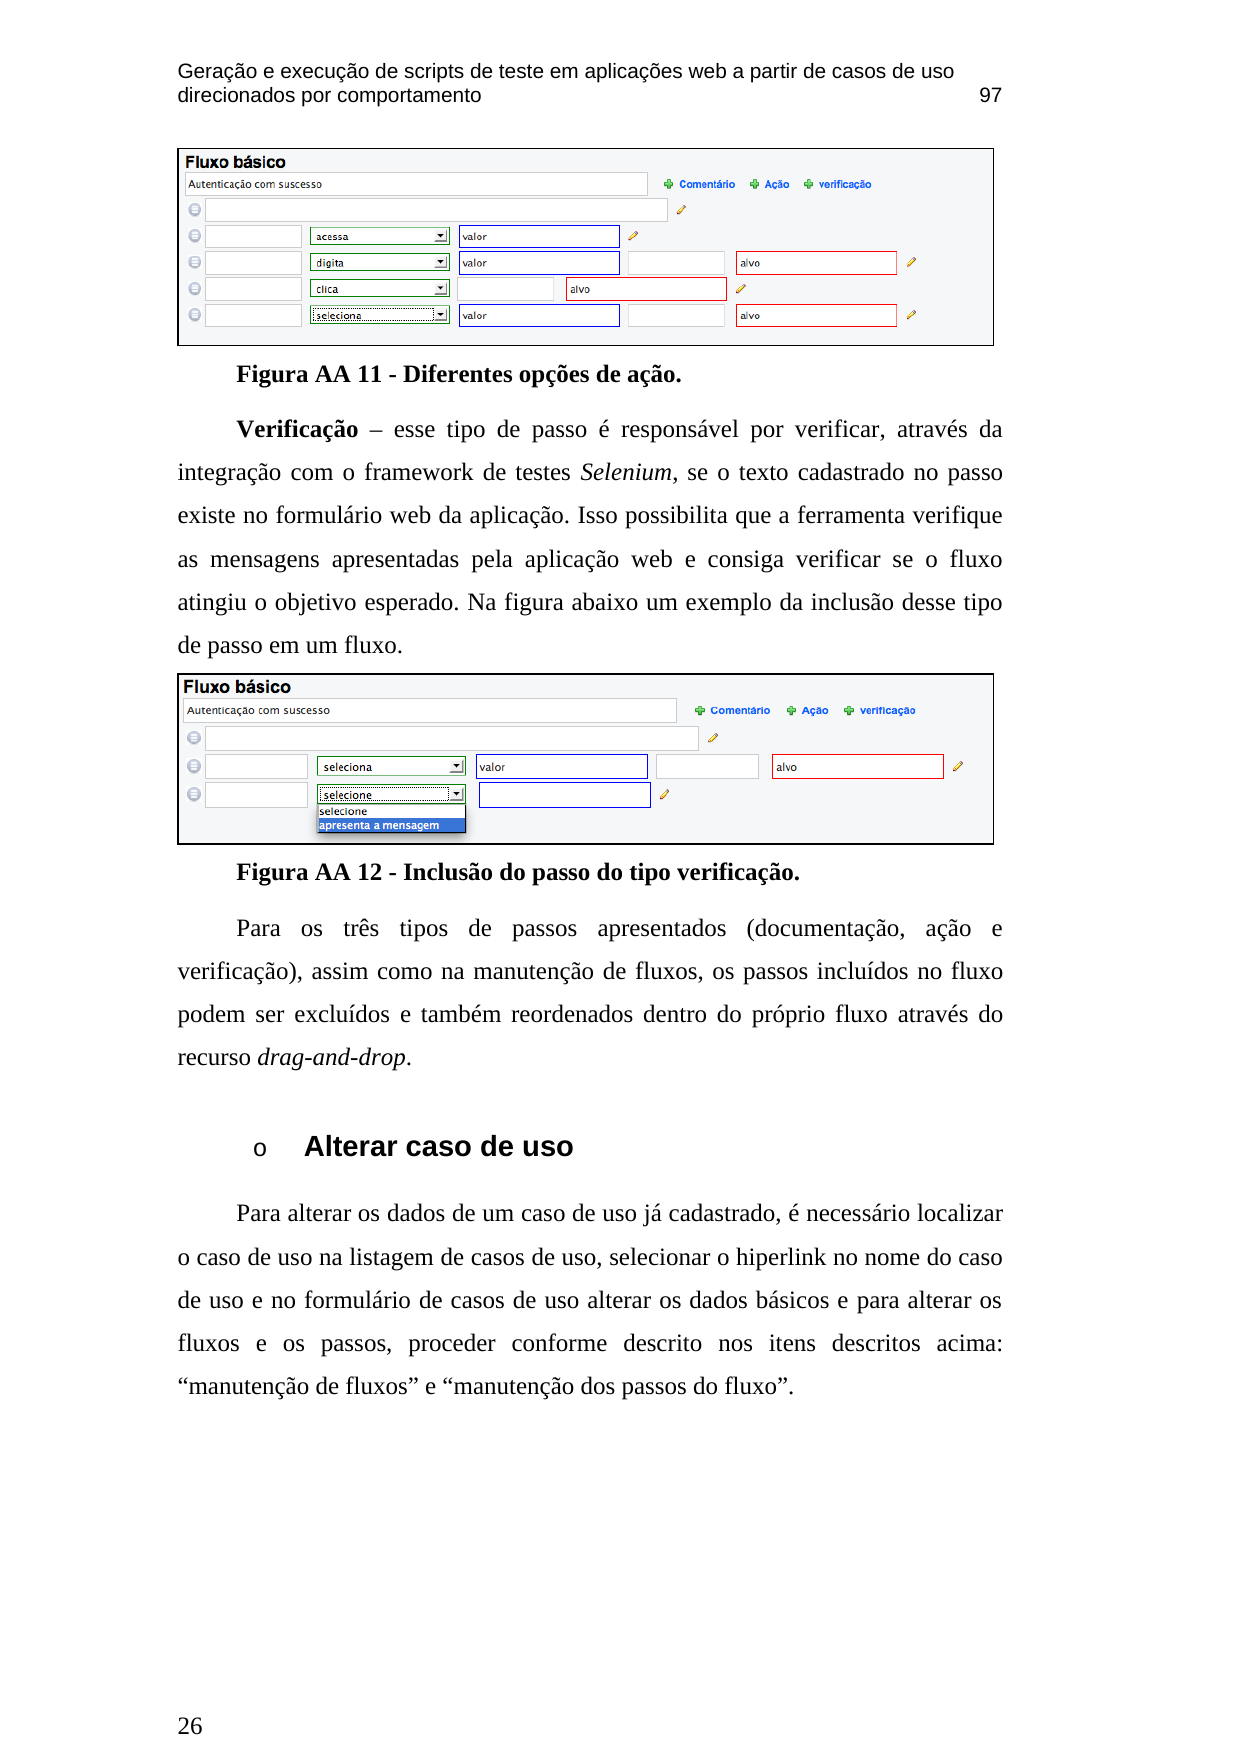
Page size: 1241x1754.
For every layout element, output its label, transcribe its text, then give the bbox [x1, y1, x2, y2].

text Figura AA 12 - Inclusão do passo do tipo verificação. [177, 857, 1004, 886]
text Verificação – esse tipo de passo é responsável por verificar, através da integração com o framework de testes Selenium, se o texto cadastrado no passo existe no formulário web da aplicação. Isso possibilita que a ferramenta verifique as mensagens apresentadas pela aplicação web e consiga verificar se o fluxo atingiu o objetivo esperado. Na figura abaixo um exemplo da inclusão desse tipo de passo em um fluxo. [177, 414, 1004, 659]
text Para alterar os dados de um caso de uso já cadastrado, é necessário localizar o caso de uso na listagem de casos de uso, selecionar o hiperlink no nome do caso de uso e no formulário de casos de uso alterar os dados básicos e para alterar os fluxos e os passos, proceder conforme descrito nos itens descritos acima: “manutenção de fluxos” e “manutenção dos passos do fluxo”. [177, 1198, 1004, 1400]
text Figura AA 11 - Diferentes opções de ação. [177, 359, 1004, 387]
text Para os três tipos de passos apresentados (documentação, ação e verificação), assim como na manutenção de fluxos, os passos incluídos no fluxo podem ser excluídos e também reordenados dentro do próprio fluxo através do recurso drag-and-drop. [177, 913, 1004, 1071]
picture [179, 675, 993, 843]
list Alterar caso de uso [252, 1129, 1004, 1163]
picture [179, 149, 993, 345]
